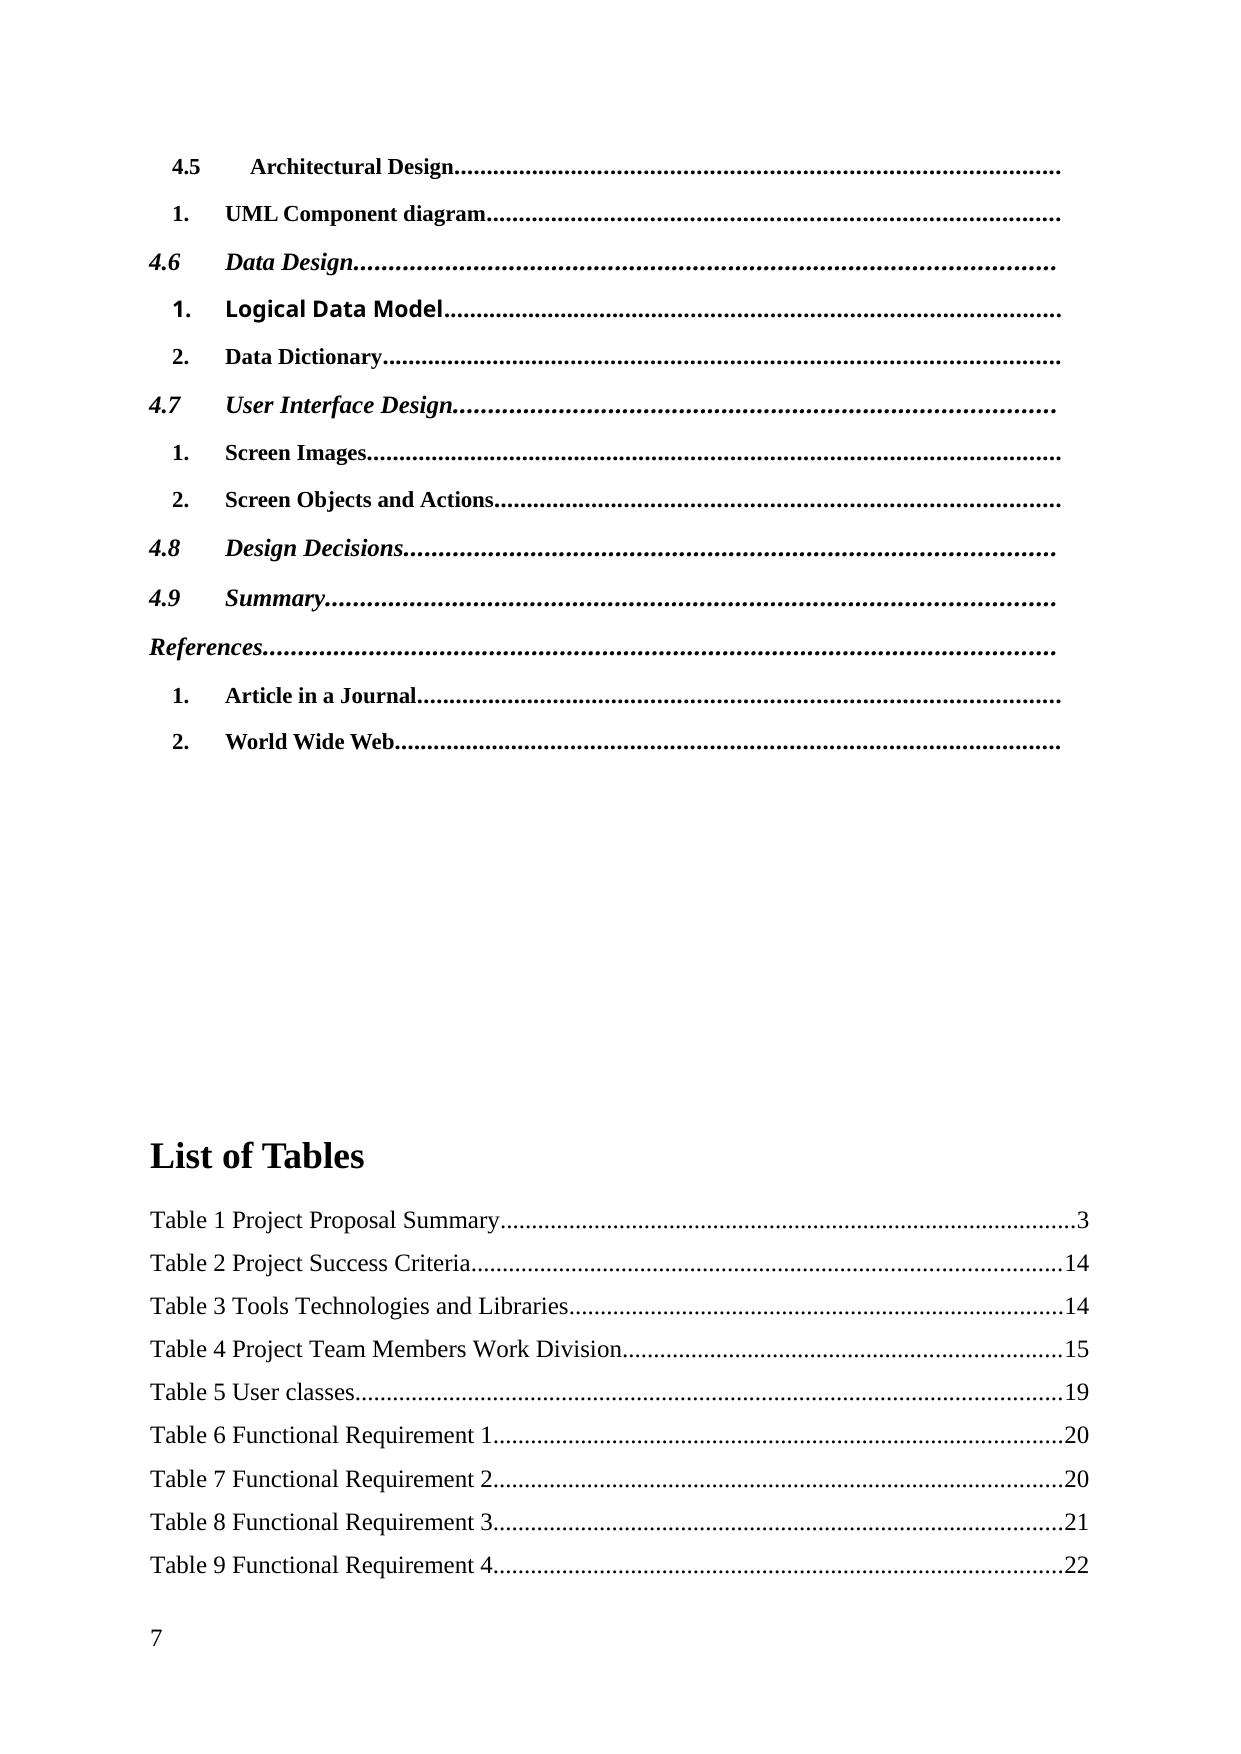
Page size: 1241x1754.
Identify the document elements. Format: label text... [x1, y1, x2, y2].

text Table 9 Functional Requirement 4 22 [150, 1550, 1090, 1579]
text Table 3 Tools Technologies and Libraries 14 [150, 1291, 1090, 1320]
text Table 4 Project Team Members Work Division 15 [150, 1334, 1090, 1363]
text List of Tables [150, 1133, 1090, 1176]
text Table 2 Project Success Criteria 14 [150, 1248, 1090, 1277]
text Table 7 Functional Requirement 2 20 [150, 1464, 1090, 1492]
text Table 1 Project Proposal Summary 3 [150, 1205, 1090, 1234]
text Table 5 User classes 19 [150, 1377, 1090, 1406]
text Table 8 Functional Requirement 3 21 [150, 1507, 1090, 1536]
text Table 6 Functional Requirement 1 20 [150, 1421, 1090, 1449]
